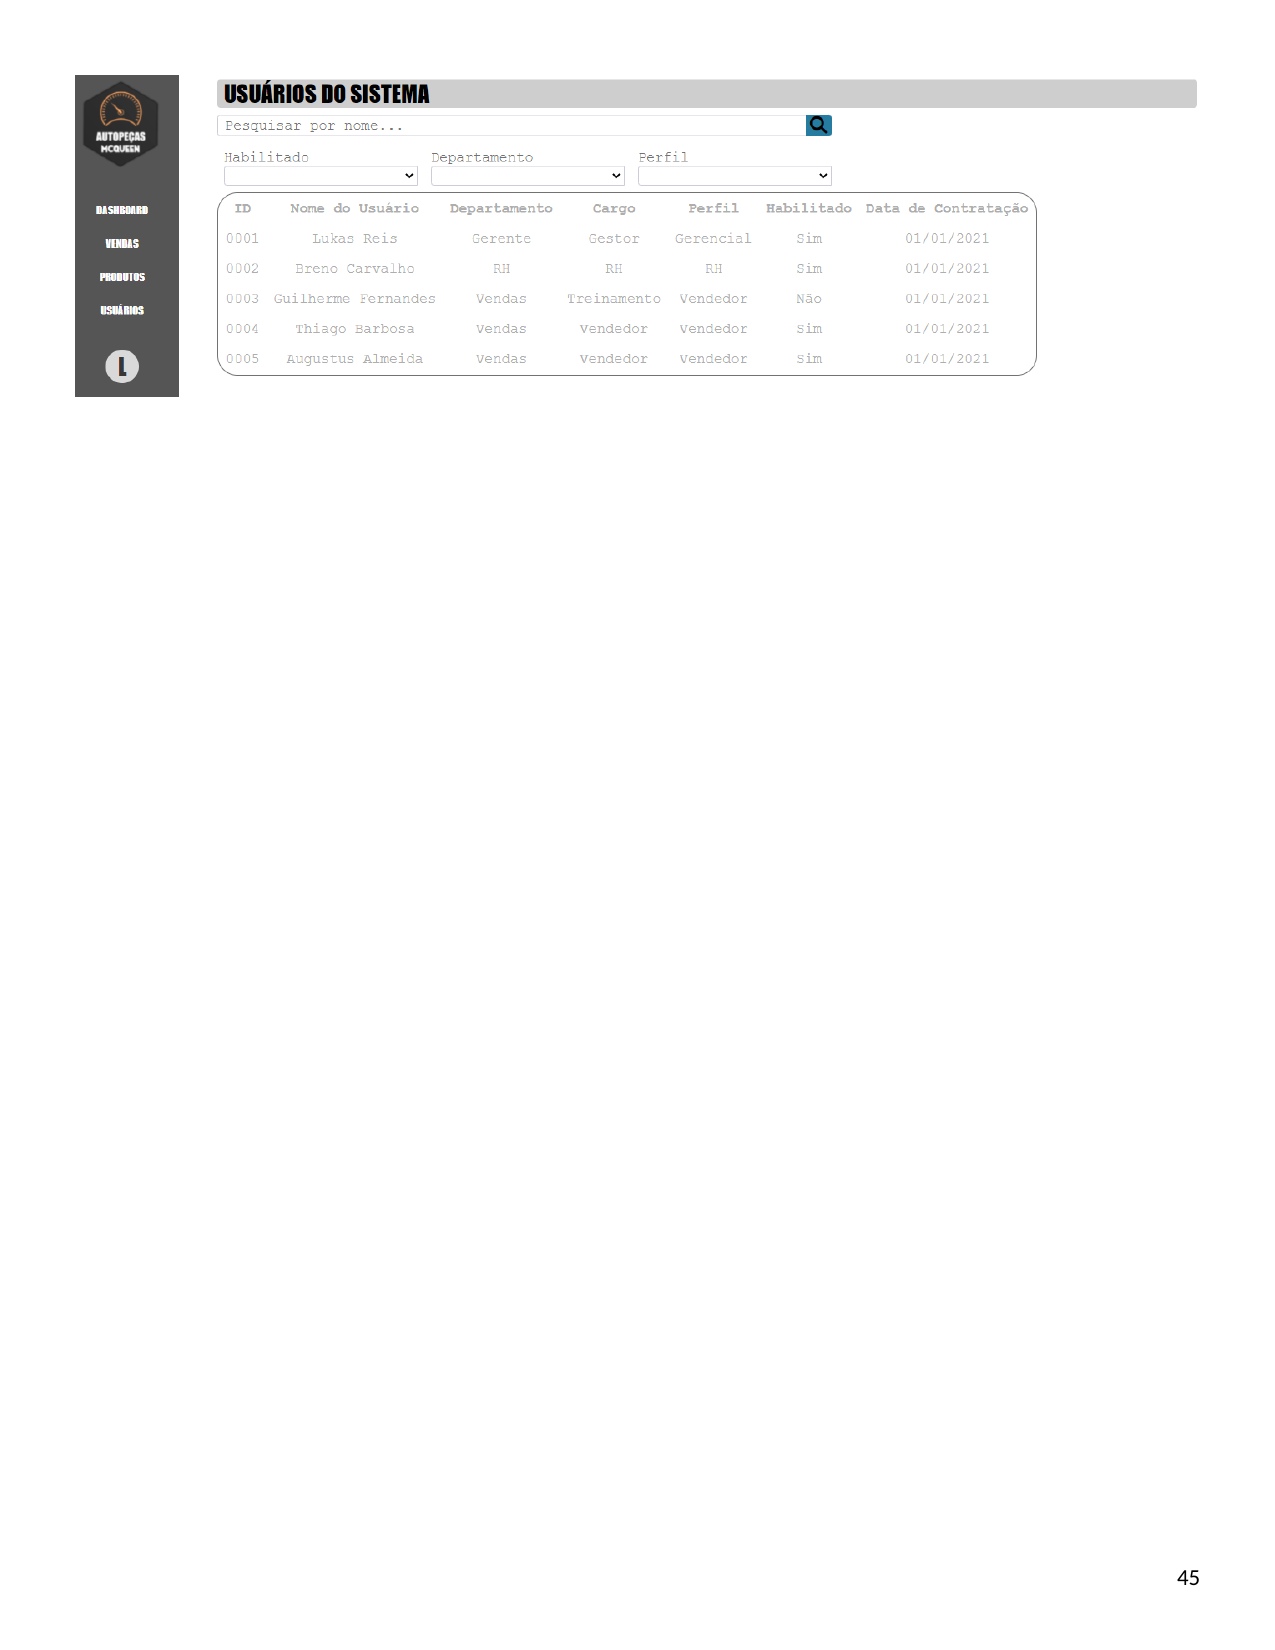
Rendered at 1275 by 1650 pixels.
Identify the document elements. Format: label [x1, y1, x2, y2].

picture [75, 75, 1200, 397]
